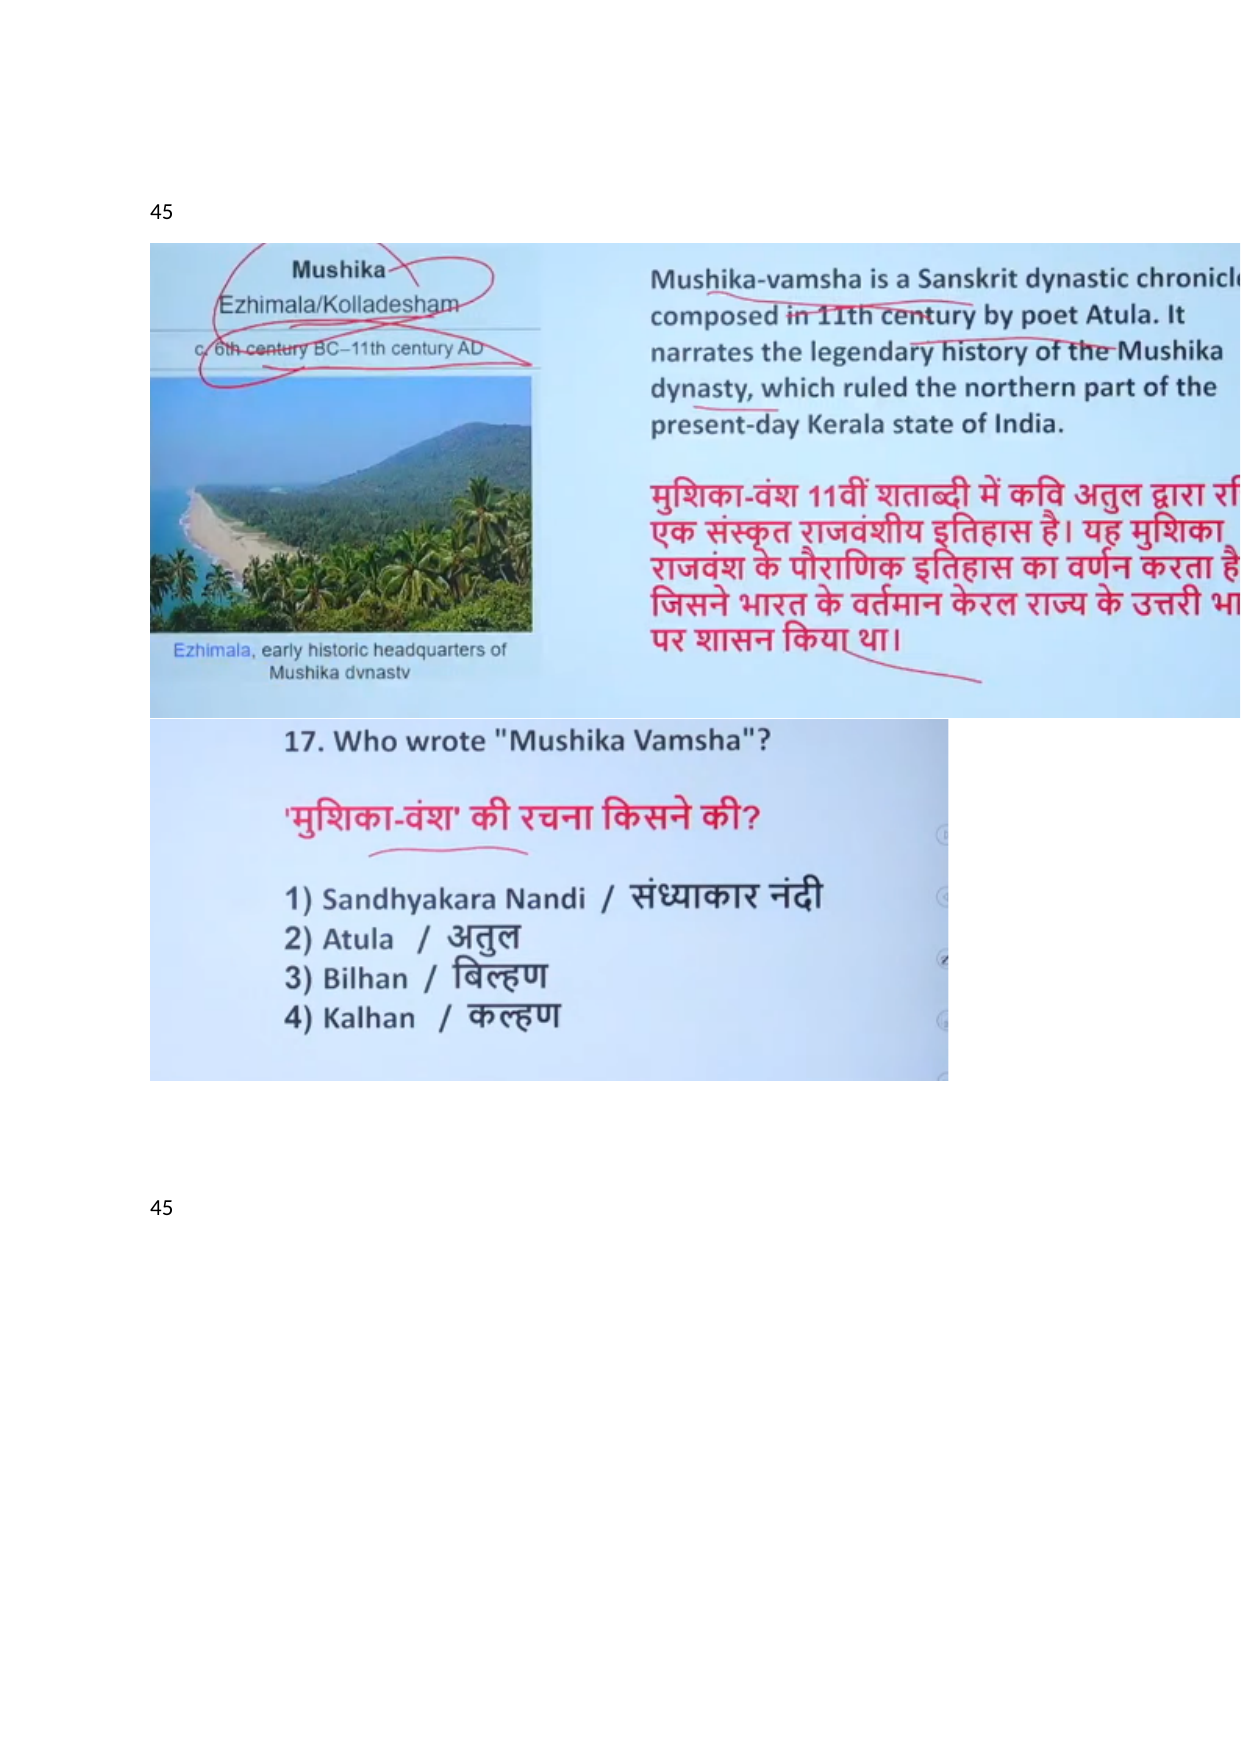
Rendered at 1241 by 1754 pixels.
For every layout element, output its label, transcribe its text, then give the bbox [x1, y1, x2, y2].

text 45 [150, 1193, 1090, 1221]
picture [150, 243, 1241, 718]
picture [150, 719, 949, 1081]
text 45 [150, 197, 1090, 225]
